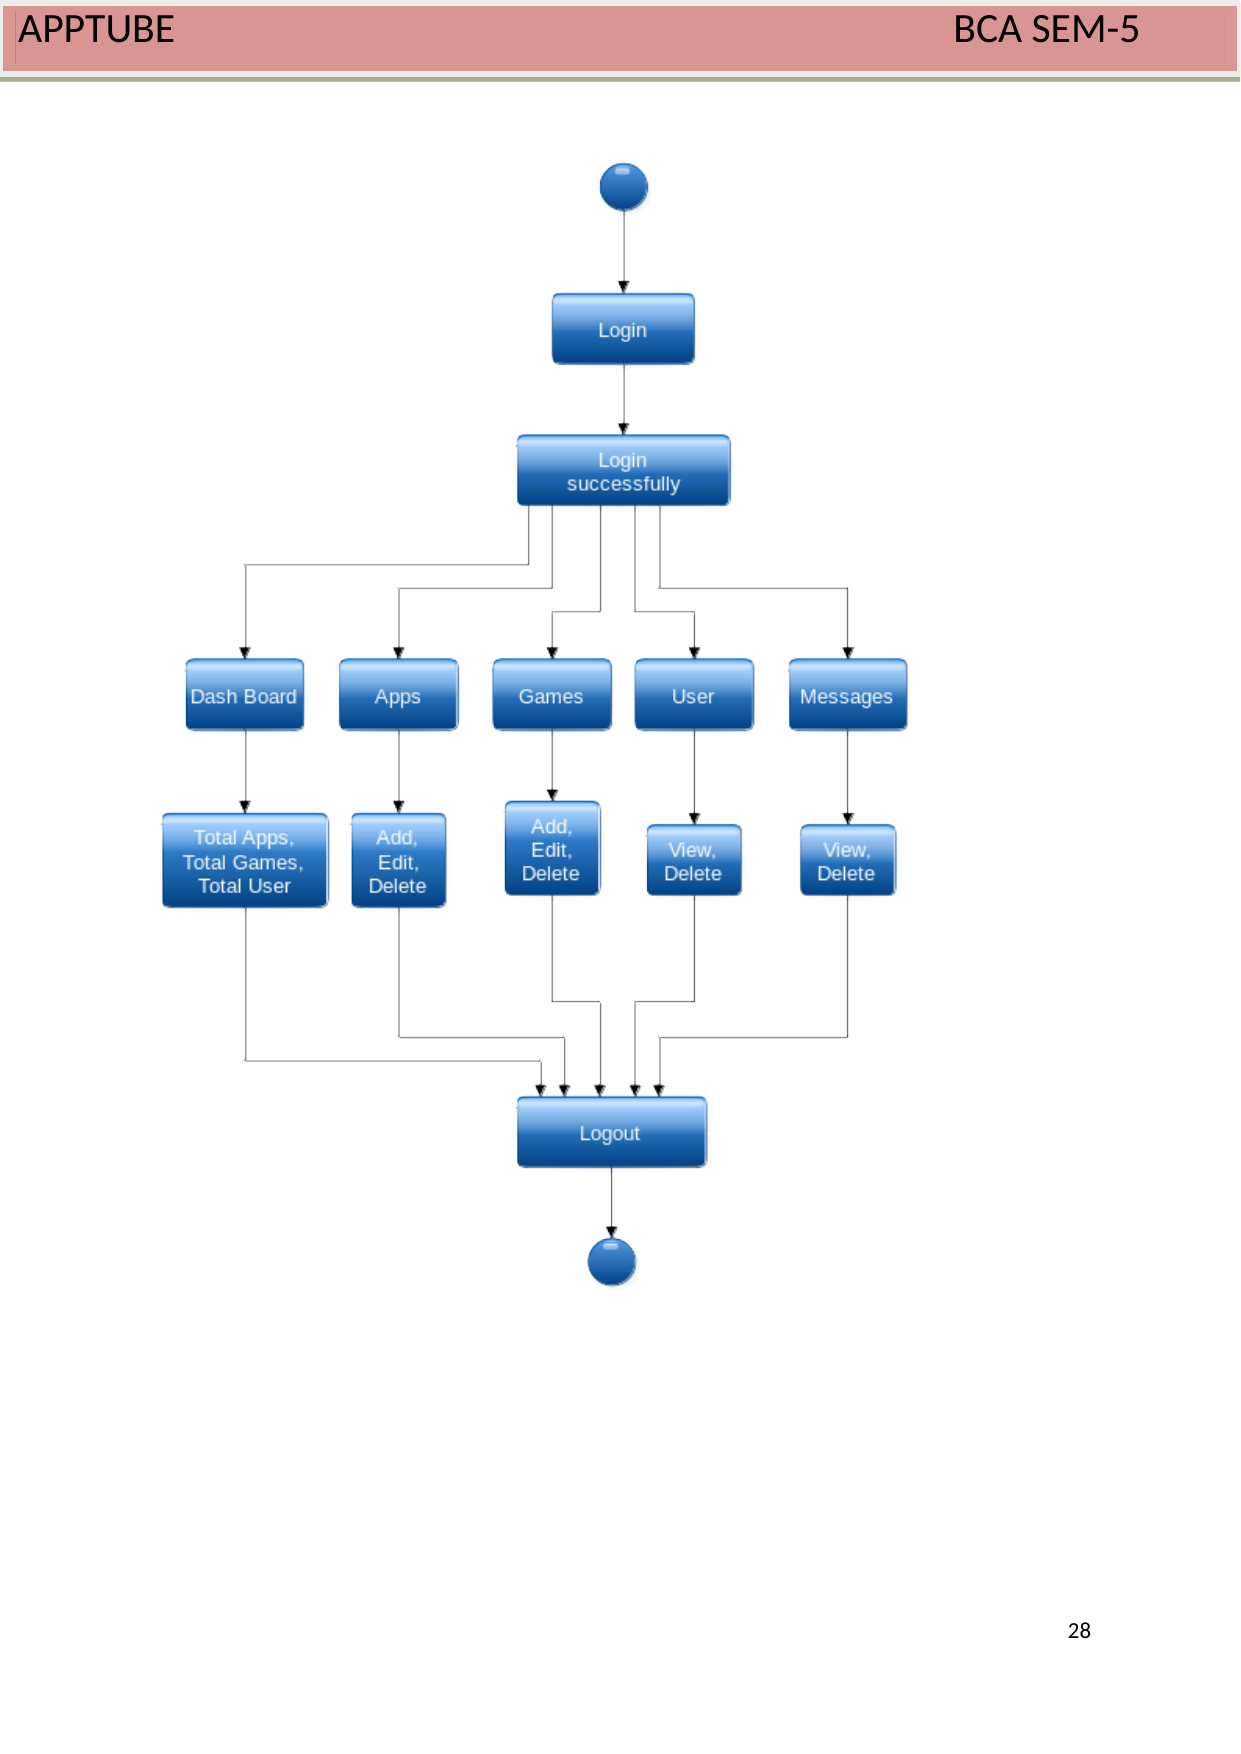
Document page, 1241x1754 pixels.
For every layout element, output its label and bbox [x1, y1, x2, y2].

picture [0, 77, 1241, 82]
picture [3, 12, 1237, 64]
